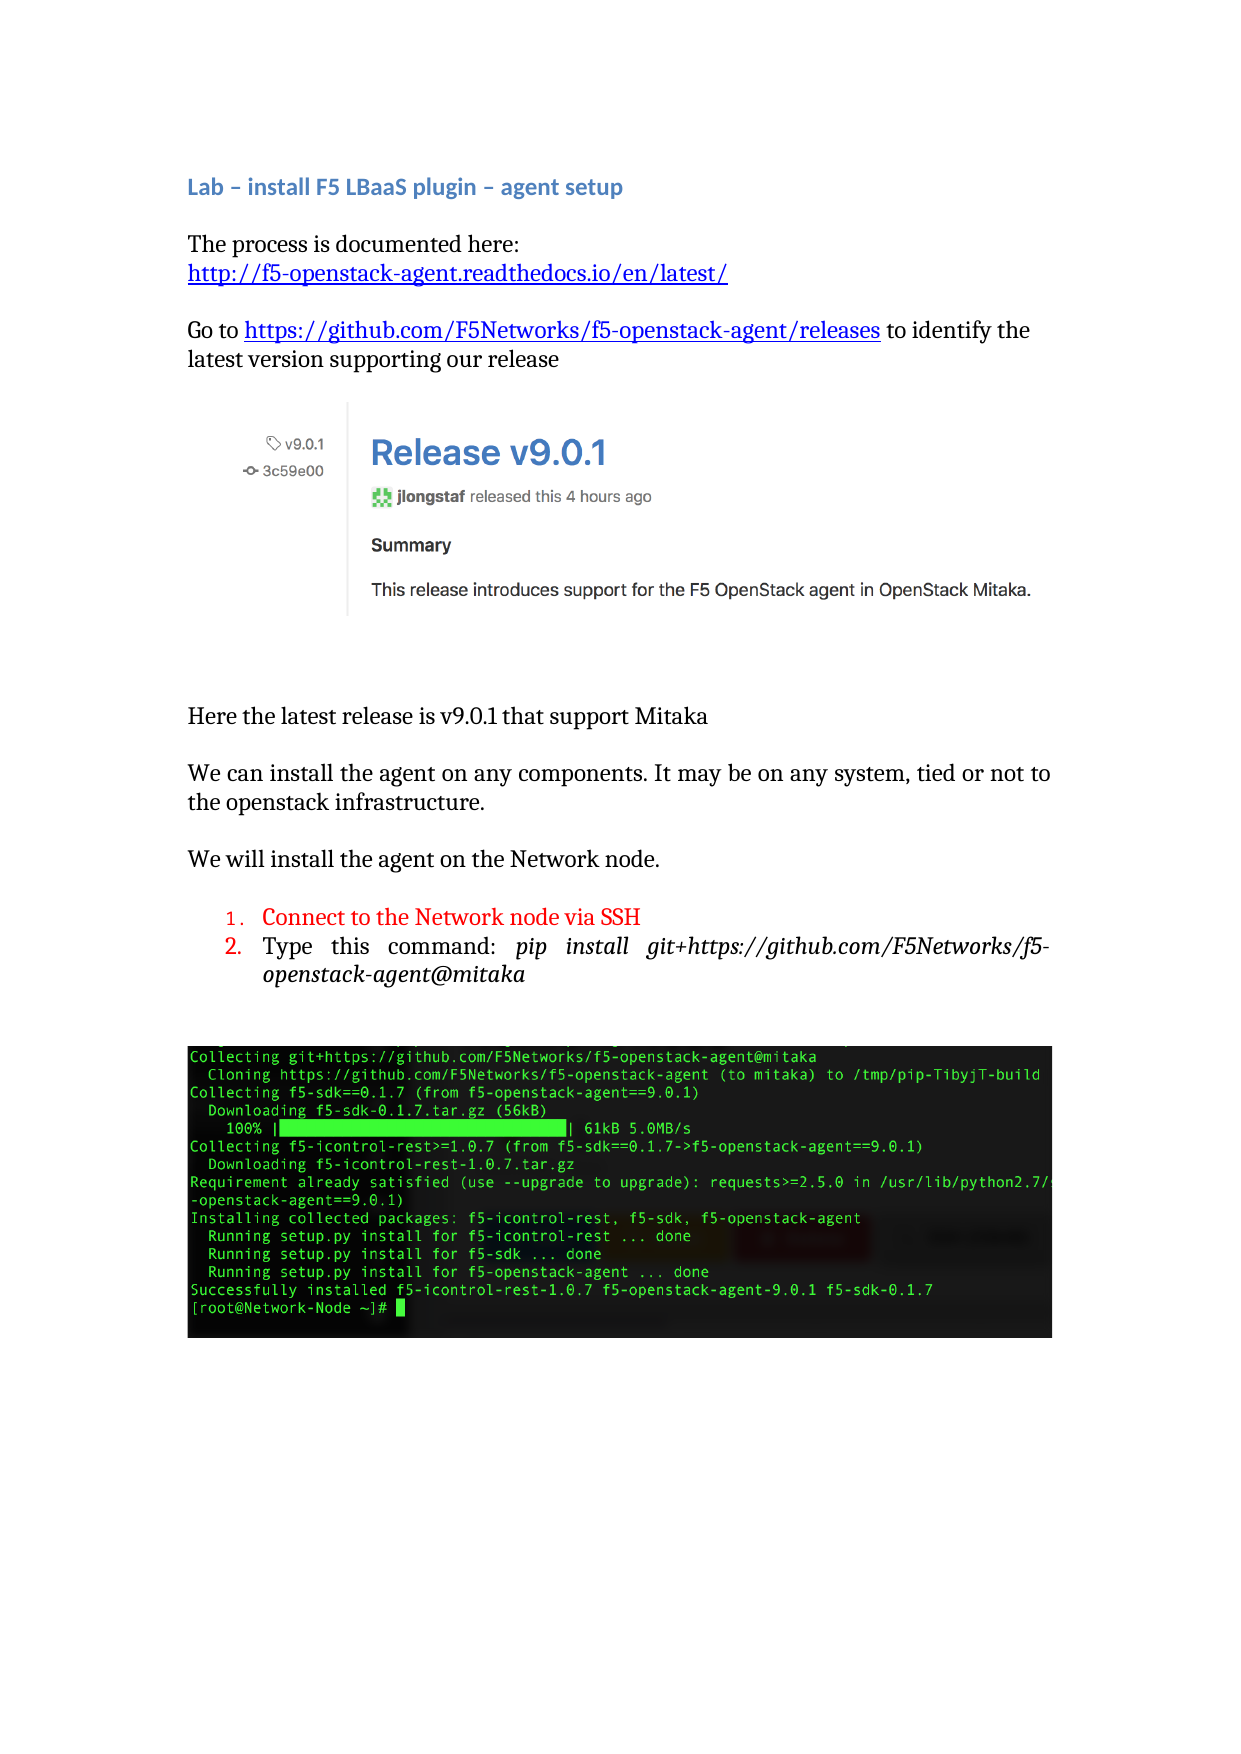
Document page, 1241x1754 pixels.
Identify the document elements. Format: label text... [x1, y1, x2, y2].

list Connect to the Network node via SSH [225, 903, 1053, 932]
text Go to https://github.com/F5Networks/f5-openstack-agent/releases to identify the latest version supporting our release [187, 316, 1053, 374]
list Type this command: pip install git+https://github.com/F5Networks/f5-openstack-agent@mitaka [225, 932, 1053, 989]
picture [187, 1046, 1053, 1338]
picture [187, 402, 1053, 616]
text Here the latest release is v9.0.1 that support Mitaka [187, 702, 1053, 730]
subtitle Lab – install F5 LBaaS plugin – agent setup [187, 171, 1053, 201]
text We can install the agent on any components. It may be on any system, tied or not to the openstack infrastructure. [187, 759, 1053, 817]
text The process is documented here: http://f5-openstack-agent.readthedocs.io/en/latest/ [187, 230, 1053, 288]
text We will install the agent on the Network node. [187, 845, 1053, 874]
